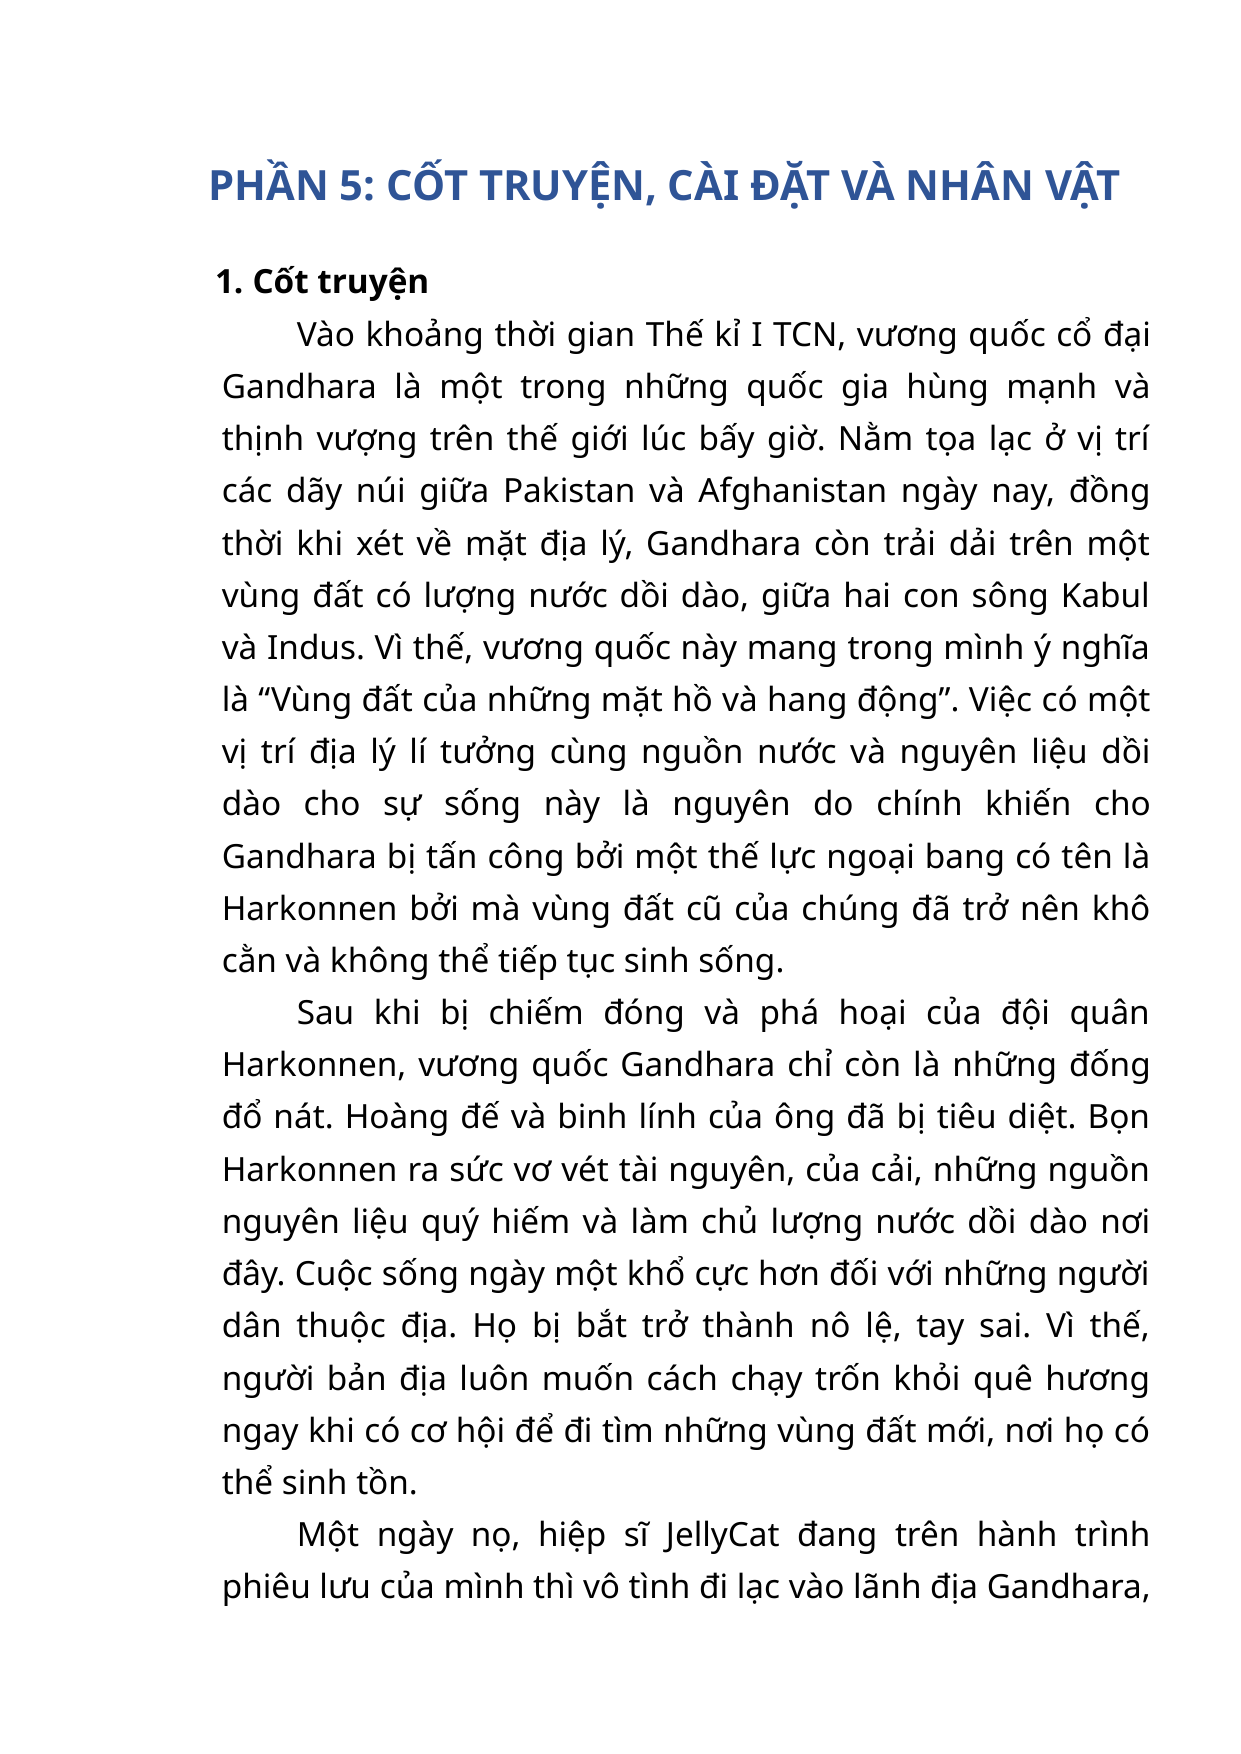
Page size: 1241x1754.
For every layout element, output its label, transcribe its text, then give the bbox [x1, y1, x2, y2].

text Sau khi bị chiếm đóng và phá hoại của đội quân Harkonnen, vương quốc Gandhara chỉ còn là những đống đổ nát. Hoàng đế và binh lính của ông đã bị tiêu diệt. Bọn Harkonnen ra sức vơ vét tài nguyên, của cải, những nguồn nguyên liệu quý hiếm và làm chủ lượng nước dồi dào nơi đây. Cuộc sống ngày một khổ cực hơn đối với những người dân thuộc địa. Họ bị bắt trở thành nô lệ, tay sai. Vì thế, người bản địa luôn muốn cách chạy trốn khỏi quê hương ngay khi có cơ hội để đi tìm những vùng đất mới, nơi họ có thể sinh tồn. [222, 989, 1152, 1504]
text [222, 1511, 1152, 1608]
list Cốt truyện [215, 258, 1152, 304]
text Vào khoảng thời gian Thế kỉ I TCN, vương quốc cổ đại Gandhara là một trong những quốc gia hùng mạnh và thịnh vượng trên thế giới lúc bấy giờ. Nằm tọa lạc ở vị trí các dãy núi giữa Pakistan và Afghanistan ngày nay, đồng thời khi xét về mặt địa lý, Gandhara còn trải dải trên một vùng đất có lượng nước dồi dào, giữa hai con sông Kabul và Indus. Vì thế, vương quốc này mang trong mình ý nghĩa là “Vùng đất của những mặt hồ và hang động”. Việc có một vị trí địa lý lí tưởng cùng nguồn nước và nguyên liệu dồi dào cho sự sống này là nguyên do chính khiến cho Gandhara bị tấn công bởi một thế lực ngoại bang có tên là Harkonnen bởi mà vùng đất cũ của chúng đã trở nên khô cằn và không thể tiếp tục sinh sống. [222, 311, 1152, 982]
subtitle PHẦN 5: CỐT TRUYỆN, CÀI ĐẶT VÀ NHÂN VẬT [177, 156, 1152, 212]
